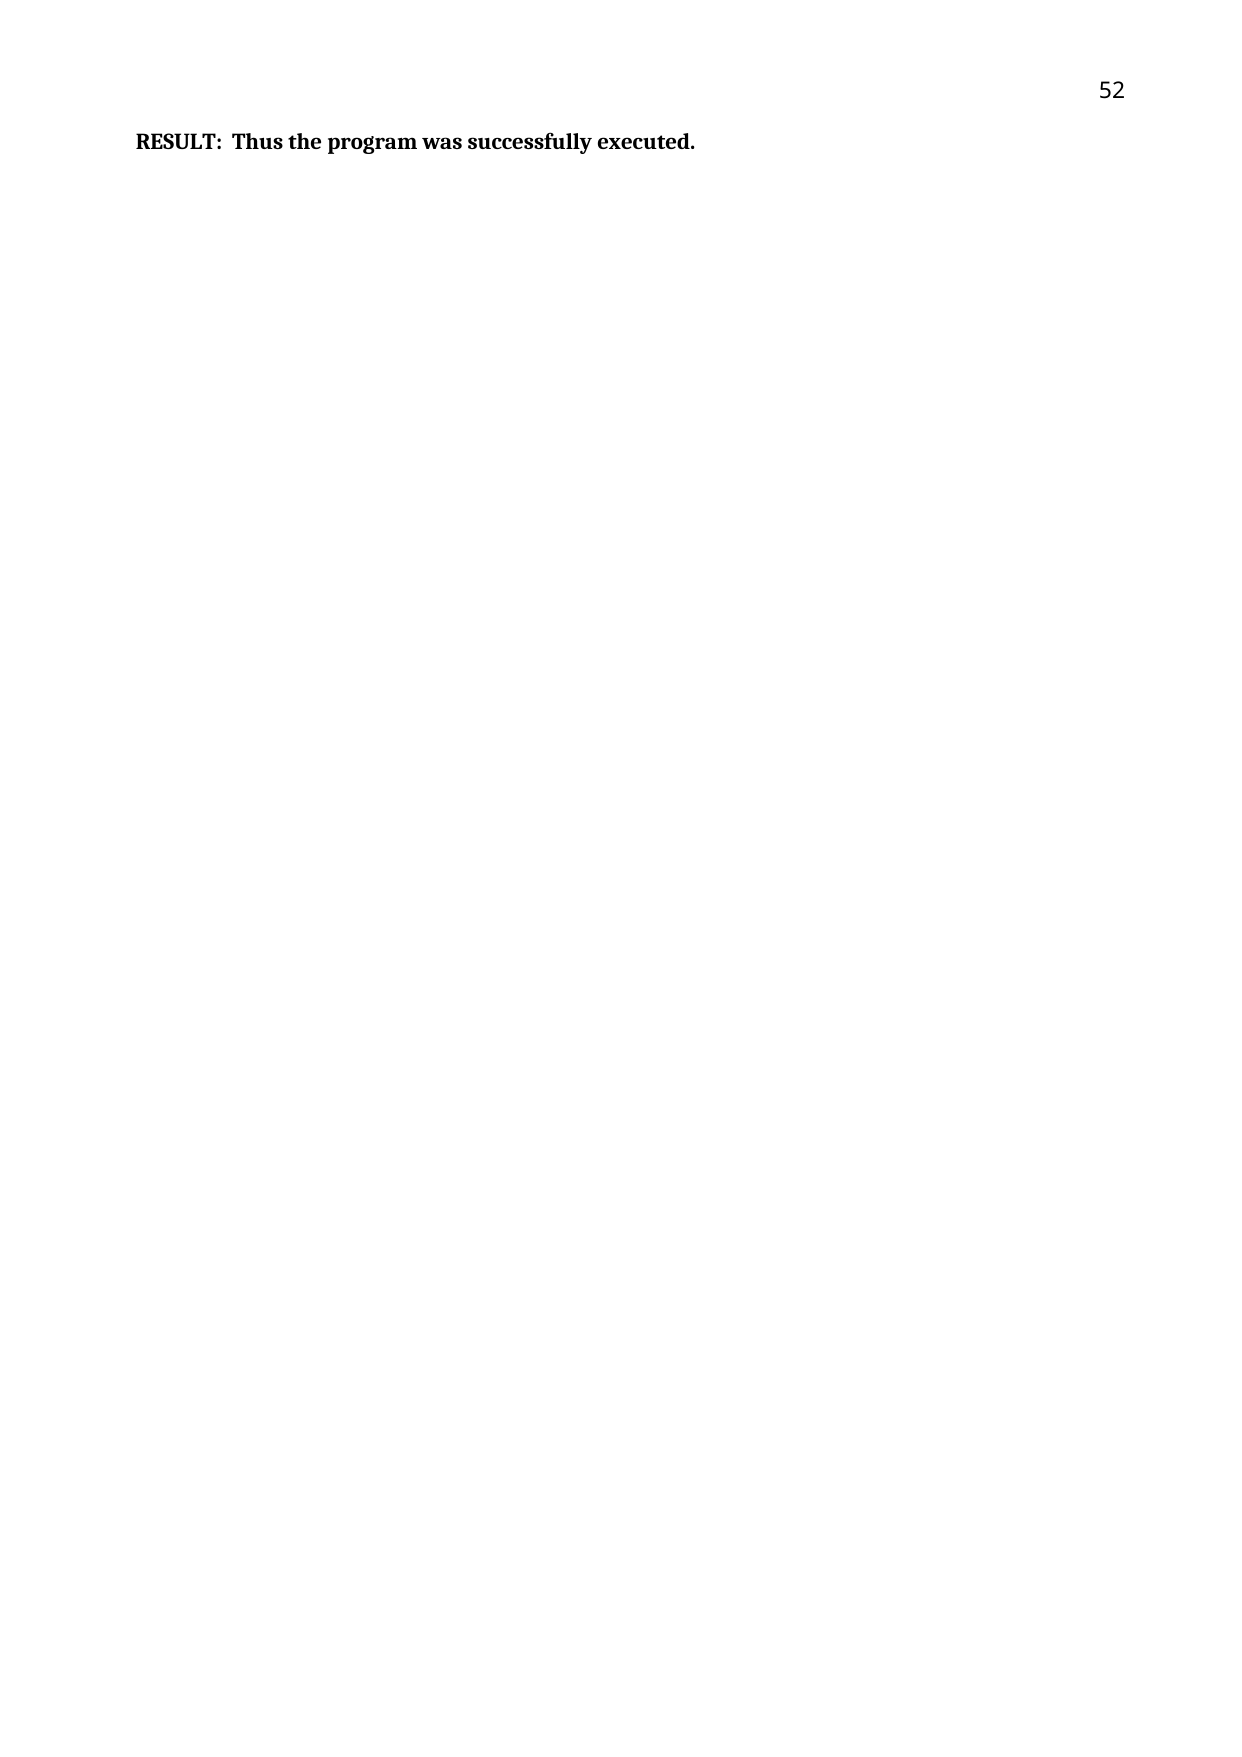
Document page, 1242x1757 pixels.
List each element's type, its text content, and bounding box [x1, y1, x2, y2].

text RESULT: Thus the program was successfully executed. [136, 129, 1162, 156]
